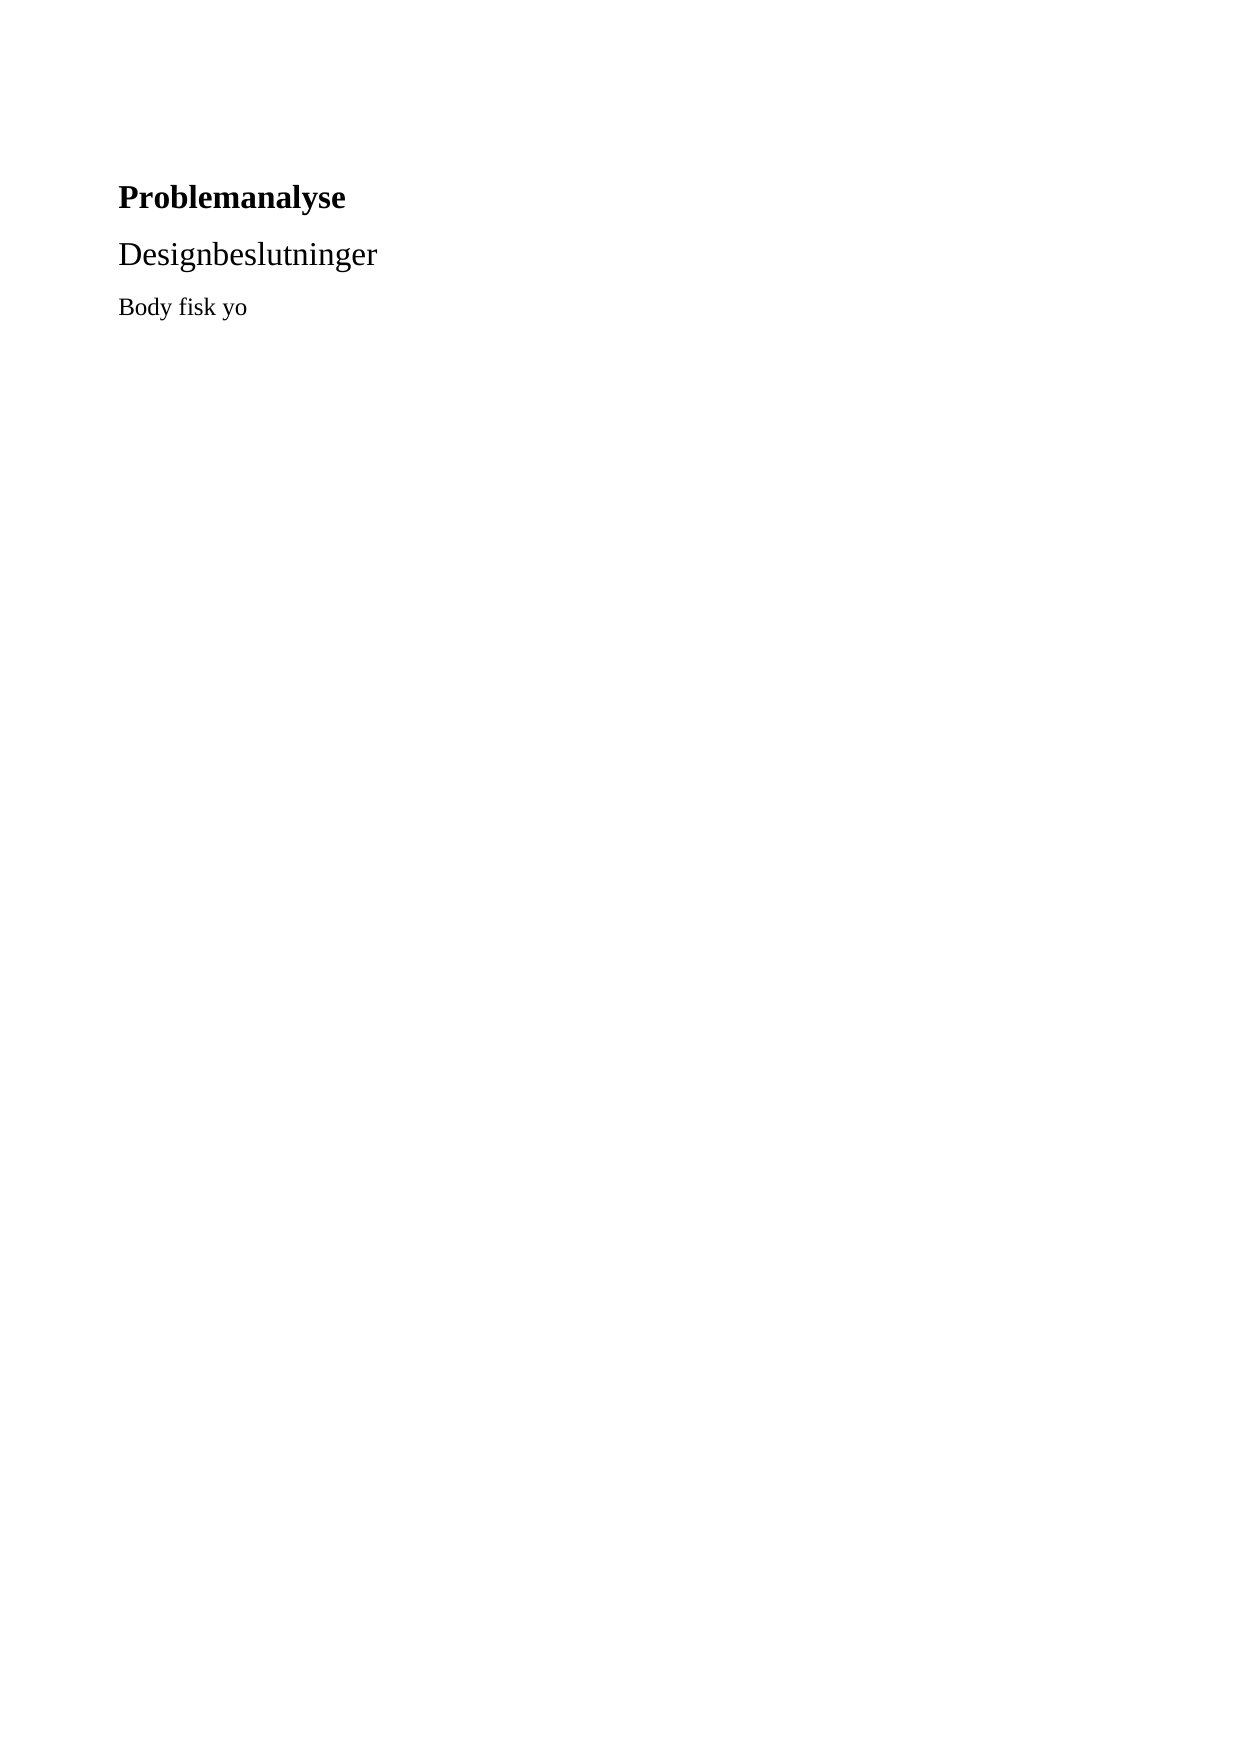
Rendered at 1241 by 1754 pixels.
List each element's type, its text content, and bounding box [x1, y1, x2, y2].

subtitle Problemanalyse [118, 177, 1122, 216]
text Body fisk yo [118, 292, 1122, 321]
subtitle Designbeslutninger [118, 235, 1122, 273]
